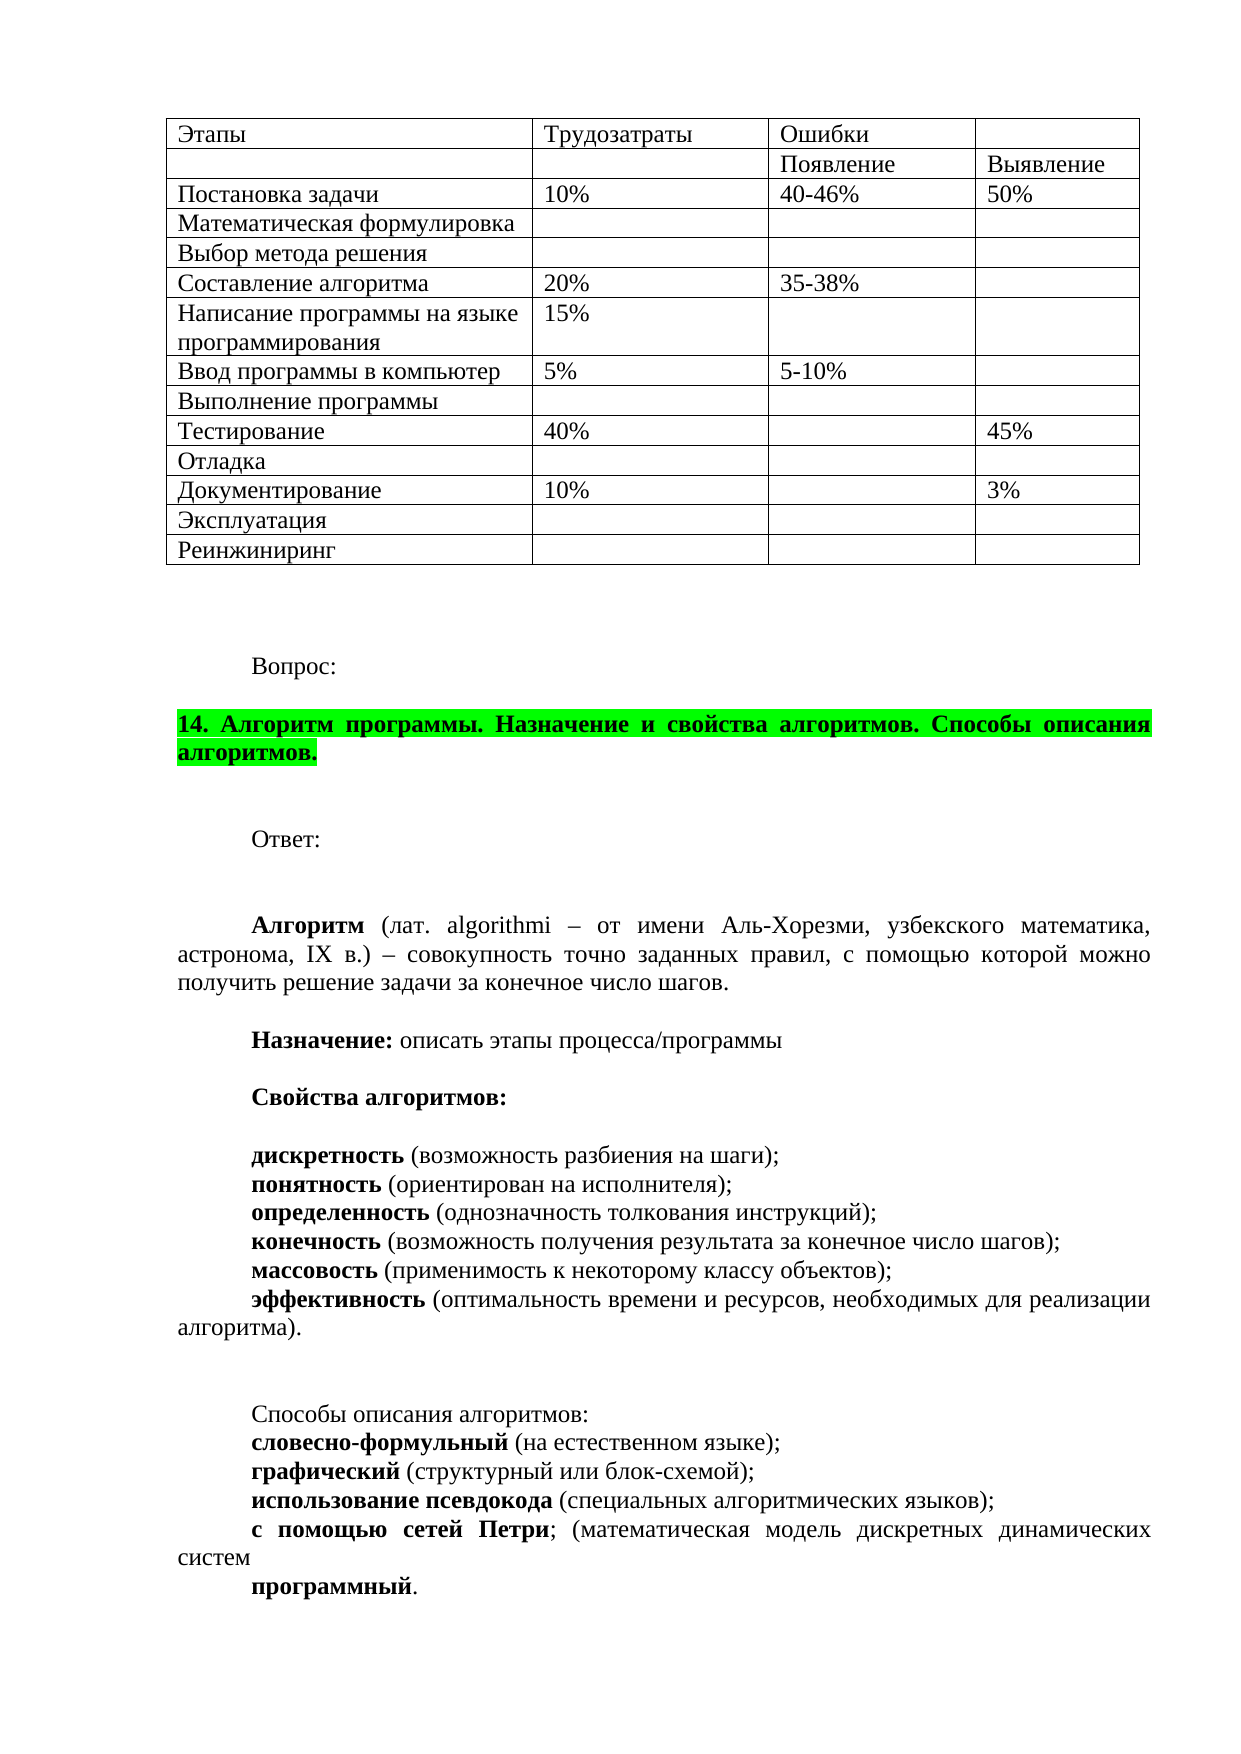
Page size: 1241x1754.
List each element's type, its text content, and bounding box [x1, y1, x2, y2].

text использование псевдокода (специальных алгоритмических языков); [177, 1485, 1152, 1514]
table_cell 40% [533, 416, 768, 445]
text конечность (возможность получения результата за конечное число шагов); [177, 1226, 1152, 1255]
table_cell Тестирование [167, 416, 532, 445]
table_cell [769, 238, 975, 267]
table_cell Эксплуатация [167, 505, 532, 534]
text дискретность (возможность разбиения на шаги); [177, 1140, 1152, 1169]
table_cell [769, 209, 975, 237]
table_cell [769, 386, 975, 415]
table_cell [533, 535, 768, 564]
text 14. Алгоритм программы. Назначение и свойства алгоритмов. Способы описания алгоритмов. [177, 737, 1152, 766]
table_header [976, 119, 1139, 148]
text массовость (применимость к некоторому классу объектов); [177, 1255, 1152, 1284]
table_header Этапы [167, 119, 532, 148]
table_cell [769, 505, 975, 534]
table_cell [976, 446, 1139, 474]
table_cell 50% [976, 179, 1139, 207]
table_cell Реинжиниринг [167, 535, 532, 564]
table_cell 10% [533, 179, 768, 207]
table_cell [976, 268, 1139, 297]
table_cell Выполнение программы [167, 386, 532, 415]
table_cell 40-46% [769, 179, 975, 207]
table_cell [769, 298, 975, 355]
table_cell 10% [533, 476, 768, 504]
table_cell [533, 209, 768, 237]
table_cell [976, 356, 1139, 385]
table_cell 35-38% [769, 268, 975, 297]
table_cell [533, 149, 768, 178]
text эффективность (оптимальность времени и ресурсов, необходимых для реализации алгоритма). [177, 1284, 1152, 1341]
table_cell [976, 209, 1139, 237]
table_cell 15% [533, 298, 768, 355]
text Способы описания алгоритмов: [177, 1399, 1152, 1427]
table_cell [533, 446, 768, 474]
table_cell [167, 149, 532, 178]
table_cell [533, 238, 768, 267]
table_cell [533, 386, 768, 415]
table_cell Выбор метода решения [167, 238, 532, 267]
text графический (структурный или блок-схемой); [177, 1456, 1152, 1485]
table_header Ошибки [769, 119, 975, 148]
table_cell Математическая формулировка [167, 209, 532, 237]
text Алгоритм (лат. algorithmi – от имени Аль-Хорезми, узбекского математика, астронома, IX в.) – совокупность точно заданных правил, с помощью которой можно получить решение задачи за конечное число шагов. [177, 910, 1152, 996]
table_cell [533, 505, 768, 534]
table_cell [976, 535, 1139, 564]
table_cell 3% [976, 476, 1139, 504]
table_header Трудозатраты [533, 119, 768, 148]
table_cell [976, 298, 1139, 355]
table_cell Выявление [976, 149, 1139, 178]
table_cell [769, 446, 975, 474]
text определенность (однозначность толкования инструкций); [177, 1197, 1152, 1226]
table_cell [769, 476, 975, 504]
table_cell 5-10% [769, 356, 975, 385]
text Вопрос: [177, 651, 1152, 680]
text словесно-формульный (на естественном языке); [177, 1427, 1152, 1456]
text понятность (ориентирован на исполнителя); [177, 1169, 1152, 1197]
text Назначение: описать этапы процесса/программы [177, 1025, 1152, 1054]
table_cell Составление алгоритма [167, 268, 532, 297]
table_cell Написание программы на языке программирования [167, 298, 532, 355]
table_cell Отладка [167, 446, 532, 474]
table_cell 5% [533, 356, 768, 385]
table_cell [976, 386, 1139, 415]
table_cell [769, 416, 975, 445]
table_cell Ввод программы в компьютер [167, 356, 532, 385]
table_cell [976, 238, 1139, 267]
table_cell Постановка задачи [167, 179, 532, 207]
text с помощью сетей Петри; (математическая модель дискретных динамических систем [177, 1514, 1152, 1571]
text Свойства алгоритмов: [177, 1082, 1152, 1111]
table_cell Появление [769, 149, 975, 178]
table_cell Документирование [167, 476, 532, 504]
text программный. [177, 1571, 1152, 1600]
table_cell 20% [533, 268, 768, 297]
table_cell [769, 535, 975, 564]
text Ответ: [177, 824, 1152, 852]
table_cell 45% [976, 416, 1139, 445]
table_cell [976, 505, 1139, 534]
